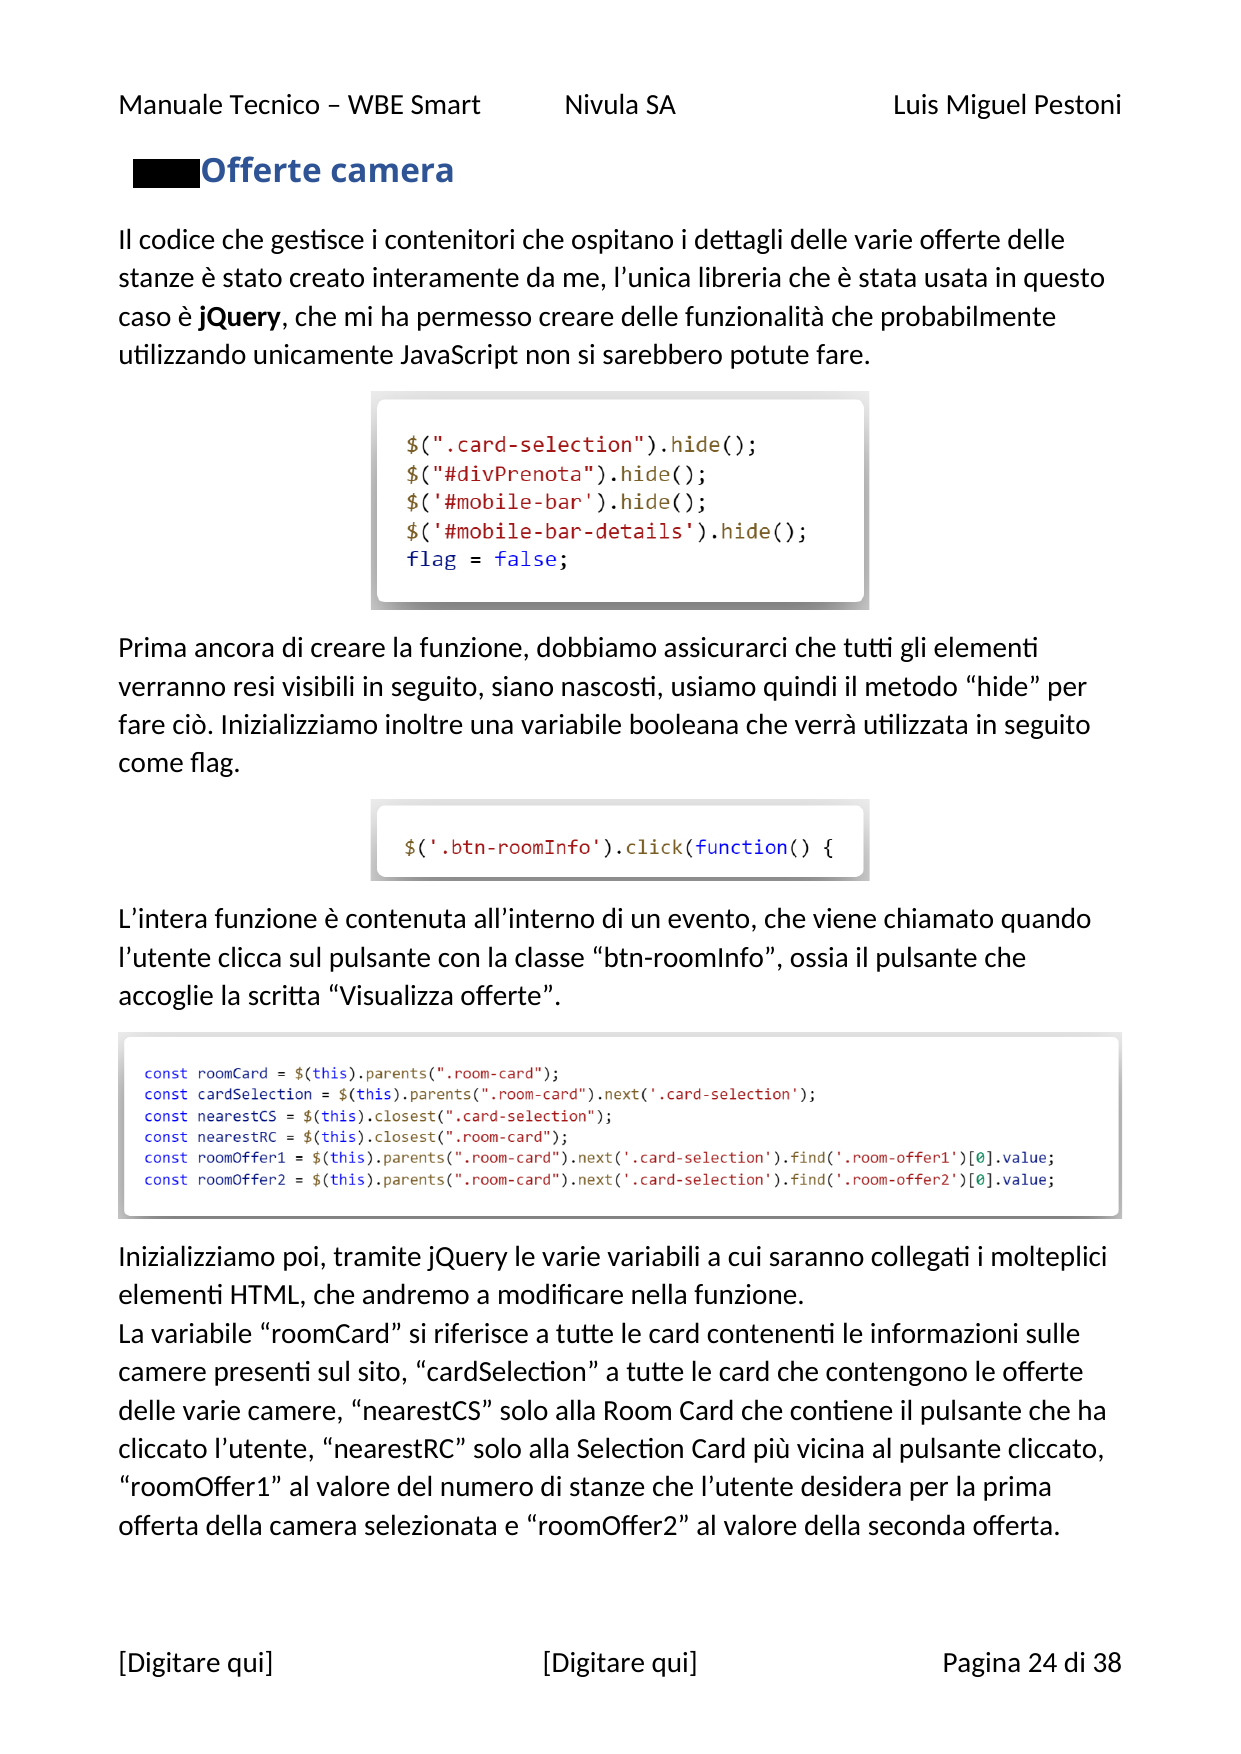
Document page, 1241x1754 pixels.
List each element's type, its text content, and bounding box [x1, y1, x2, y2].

text Inizializziamo poi, tramite jQuery le varie variabili a cui saranno collegati i molteplici elementi HTML, che andremo a modificare nella funzione. La variabile “roomCard” si riferisce a tutte le card contenenti le informazioni sulle camere presenti sul sito, “cardSelection” a tutte le card che contengono le offerte delle varie camere, “nearestCS” solo alla Room Card che contiene il pulsante che ha cliccato l’utente, “nearestRC” solo alla Selection Card più vicina al pulsante cliccato, “roomOffer1” al valore del numero di stanze che l’utente desidera per la prima offerta della camera selezionata e “roomOffer2” al valore della seconda offerta. [118, 1238, 1122, 1543]
text Prima ancora di creare la funzione, dobbiamo assicurarci che tutti gli elementi verranno resi visibili in seguito, siano nascosti, usiamo quindi il metodo “hide” per fare ciò. Inizializziamo inoltre una variabile booleana che verrà utilizzata in seguito come flag. [118, 629, 1122, 780]
text Il codice che gestisce i contenitori che ospitano i dettagli delle varie offerte delle stanze è stato creato interamente da me, l’unica libreria che è stata usata in questo caso è jQuery, che mi ha permesso creare delle funzionalità che probabilmente utilizzando unicamente JavaScript non si sarebbero potute fare. [118, 221, 1122, 372]
text L’intera funzione è contenuta all’interno di un evento, che viene chiamato quando l’utente clicca sul pulsante con la classe “btn-roomInfo”, ossia il pulsante che accoglie la scritta “Visualizza offerte”. [118, 900, 1122, 1013]
picture [370, 391, 870, 610]
picture [118, 1032, 1123, 1219]
picture [370, 799, 870, 881]
subtitle Offerte camera [133, 147, 1122, 192]
